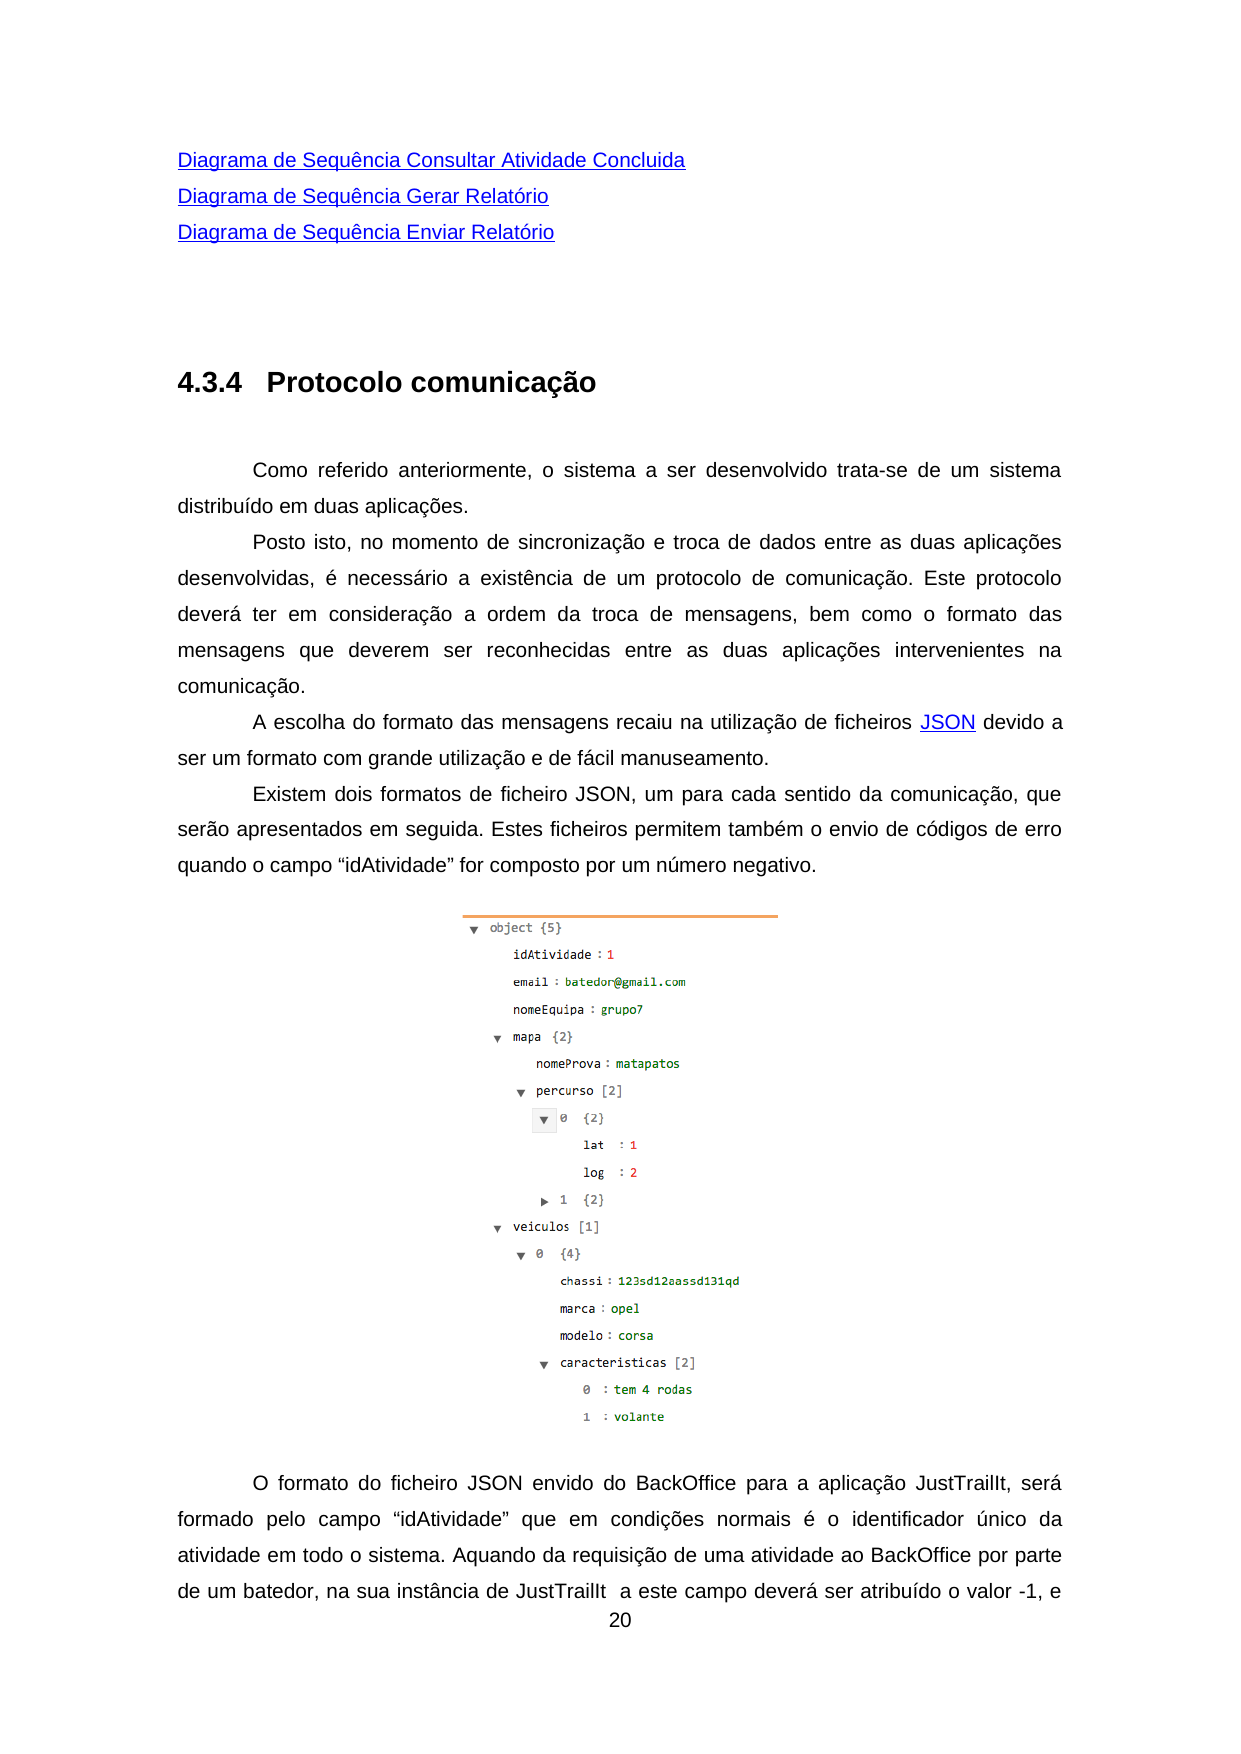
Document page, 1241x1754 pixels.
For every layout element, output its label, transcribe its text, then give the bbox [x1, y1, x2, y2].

text Posto isto, no momento de sincronização e troca de dados entre as duas aplicações desenvolvidas, é necessário a existência de um protocolo de comunicação. Este protocolo deverá ter em consideração a ordem da troca de mensagens, bem como o formato das mensagens que deverem ser reconhecidas entre as duas aplicações intervenientes na comunicação. [177, 530, 1063, 697]
text Diagrama de Sequência Consultar Atividade Concluida [177, 148, 1063, 172]
text Existem dois formatos de ficheiro JSON, um para cada sentido da comunicação, que serão apresentados em seguida. Estes ficheiros permitem também o envio de códigos de erro quando o campo “idAtividade” for composto por um número negativo. [177, 781, 1063, 877]
text A escolha do formato das mensagens recaiu na utilização de ficheiros JSON devido a ser um formato com grande utilização e de fácil manuseamento. [177, 709, 1063, 769]
text Como referido anteriormente, o sistema a ser desenvolvido trata-se de um sistema distribuído em duas aplicações. [177, 458, 1063, 518]
text Diagrama de Sequência Enviar Relatório [177, 219, 1063, 243]
text Protocolo comunicação [177, 365, 1063, 399]
picture [462, 915, 778, 1448]
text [177, 925, 1063, 1603]
text Diagrama de Sequência Gerar Relatório [177, 184, 1063, 208]
